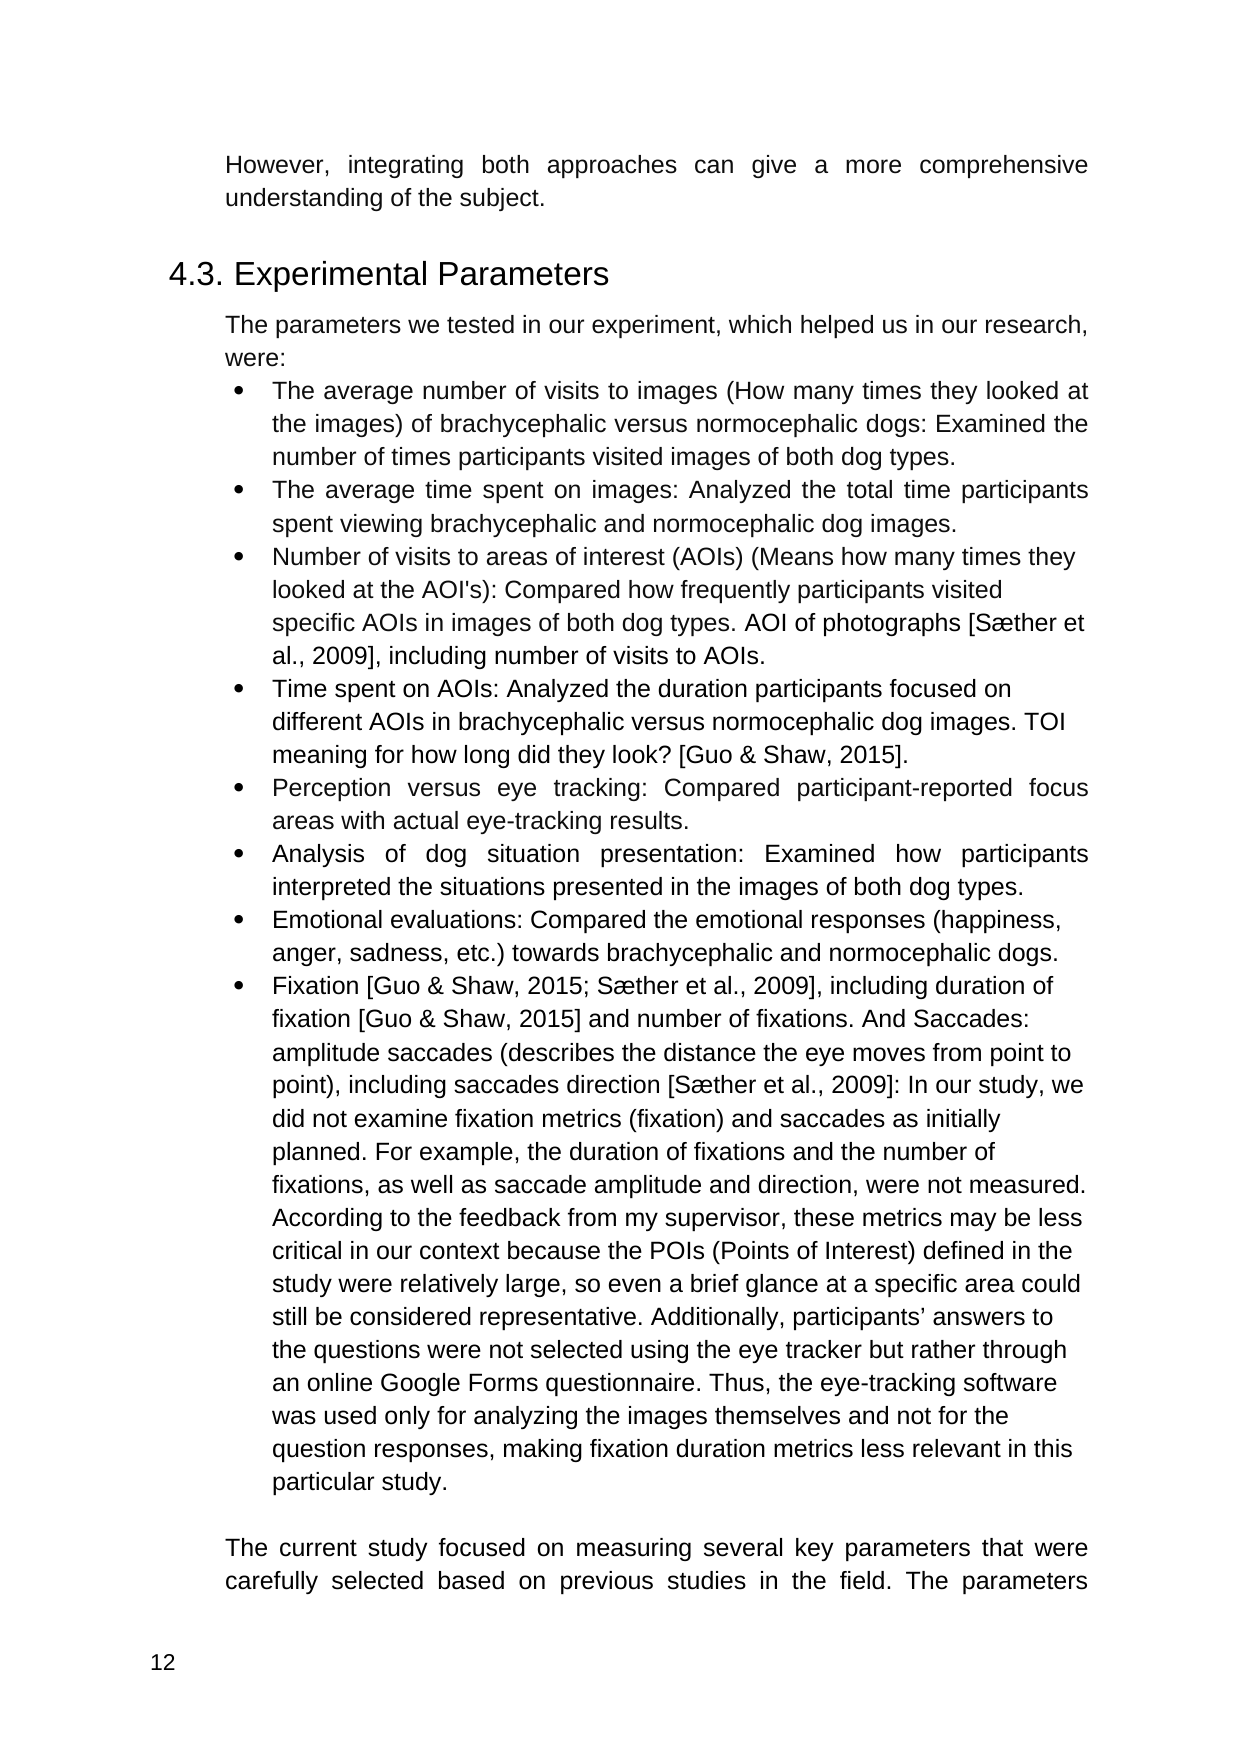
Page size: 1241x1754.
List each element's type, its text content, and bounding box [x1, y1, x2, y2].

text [225, 1533, 1090, 1594]
list Emotional evaluations: Compared the emotional responses (happiness, anger, sadness, etc.) towards brachycephalic and normocephalic dogs. [234, 905, 1090, 967]
list Fixation [Guo & Shaw, 2015; Sæther et al., 2009], including duration of fixation [Guo & Shaw, 2015] and number of fixations. And Saccades: amplitude saccades (describes the distance the eye moves from point to point), including saccades direction [Sæther et al., 2009]: In our study, we did not examine fixation metrics (fixation) and saccades as initially planned. For example, the duration of fixations and the number of fixations, as well as saccade amplitude and direction, were not measured. According to the feedback from my supervisor, these metrics may be less critical in our context because the POIs (Points of Interest) defined in the study were relatively large, so even a brief glance at a specific area could still be considered representative. Additionally, participants’ answers to the questions were not selected using the eye tracker but rather through an online Google Forms questionnaire. Thus, the eye-tracking software was used only for analyzing the images themselves and not for the question responses, making fixation duration metrics less relevant in this particular study. [234, 971, 1090, 1496]
list Number of visits to areas of interest (AOIs) (Means how many times they looked at the AOI's): Compared how frequently participants visited specific AOIs in images of both dog types. AOI of photographs [Sæther et al., 2009], including number of visits to AOIs. [234, 542, 1090, 669]
list Time spent on AOIs: Analyzed the duration participants focused on different AOIs in brachycephalic versus normocephalic dog images. TOI meaning for how long did they look? [Guo & Shaw, 2015]. [234, 674, 1090, 769]
subtitle 4.3. Experimental Parameters [150, 253, 1090, 292]
text The parameters we tested in our experiment, which helped us in our research, were: [225, 310, 1090, 372]
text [225, 150, 1090, 212]
list The average number of visits to images (How many times they looked at the images) of brachycephalic versus normocephalic dogs: Examined the number of times participants visited images of both dog types. [234, 376, 1090, 471]
list The average time spent on images: Analyzed the total time participants spent viewing brachycephalic and normocephalic dog images. [234, 475, 1090, 537]
list Analysis of dog situation presentation: Examined how participants interpreted the situations presented in the images of both dog types. [234, 839, 1090, 901]
list Perception versus eye tracking: Compared participant-reported focus areas with actual eye-tracking results. [234, 773, 1090, 835]
